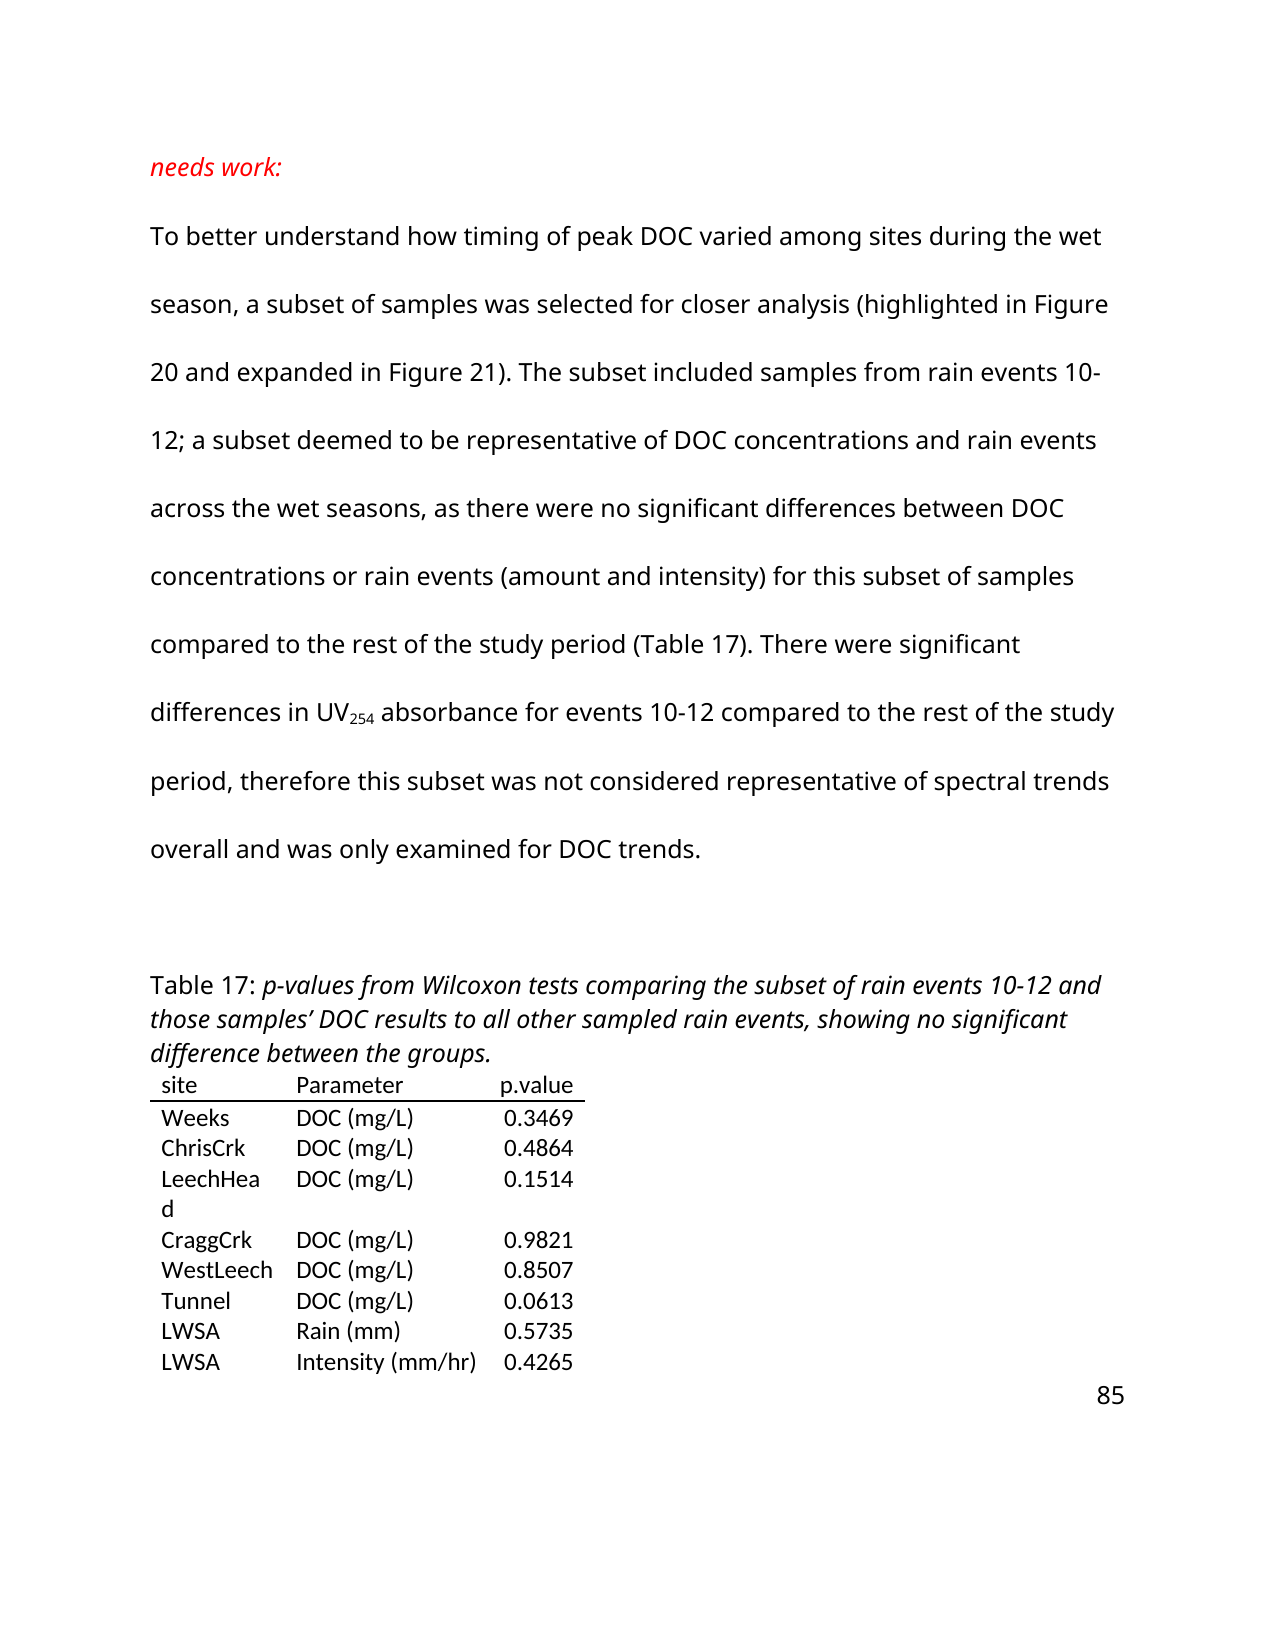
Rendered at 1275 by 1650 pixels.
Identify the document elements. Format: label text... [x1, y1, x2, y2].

table_cell LWSA [150, 1346, 285, 1376]
table_cell ChrisCrk [150, 1132, 285, 1163]
table_cell 0.9821 [488, 1224, 585, 1254]
table_cell DOC (mg/L) [285, 1254, 488, 1285]
table_header p.value [488, 1070, 585, 1100]
table_cell Tunnel [150, 1285, 285, 1315]
table_cell DOC (mg/L) [285, 1224, 488, 1254]
table_cell 0.4265 [488, 1346, 585, 1376]
table_cell 0.5735 [488, 1315, 585, 1346]
table_cell DOC (mg/L) [285, 1102, 488, 1132]
table_cell DOC (mg/L) [285, 1163, 488, 1224]
table_cell WestLeech [150, 1254, 285, 1285]
table_cell Intensity (mm/hr) [285, 1346, 488, 1376]
table_cell LeechHead [150, 1163, 285, 1224]
table_cell 0.3469 [488, 1102, 585, 1132]
table_cell LWSA [150, 1315, 285, 1346]
text To better understand how timing of peak DOC varied among sites during the wet season, a subset of samples was selected for closer analysis (highlighted in Figure 20 and expanded in Figure 21). The subset included samples from rain events 10-12; a subset deemed to be representative of DOC concentrations and rain events across the wet seasons, as there were no significant differences between DOC concentrations or rain events (amount and intensity) for this subset of samples compared to the rest of the study period (Table 17). There were significant differences in UV254 absorbance for events 10-12 compared to the rest of the study period, therefore this subset was not considered representative of spectral trends overall and was only examined for DOC trends. [150, 218, 1125, 865]
table_header Parameter [285, 1070, 488, 1100]
table_cell DOC (mg/L) [285, 1285, 488, 1315]
table_cell 0.4864 [488, 1132, 585, 1163]
text Table 17: p-values from Wilcoxon tests comparing the subset of rain events 10-12 and those samples’ DOC results to all other sampled rain events, showing no significant difference between the groups. [150, 967, 1125, 1070]
table_cell 0.0613 [488, 1285, 585, 1315]
table_cell 0.1514 [488, 1163, 585, 1224]
table_header site [150, 1070, 285, 1100]
table_cell CraggCrk [150, 1224, 285, 1254]
table_cell Weeks [150, 1102, 285, 1132]
table_cell Rain (mm) [285, 1315, 488, 1346]
table_cell 0.8507 [488, 1254, 585, 1285]
text needs work: [150, 150, 1125, 184]
table_cell DOC (mg/L) [285, 1132, 488, 1163]
